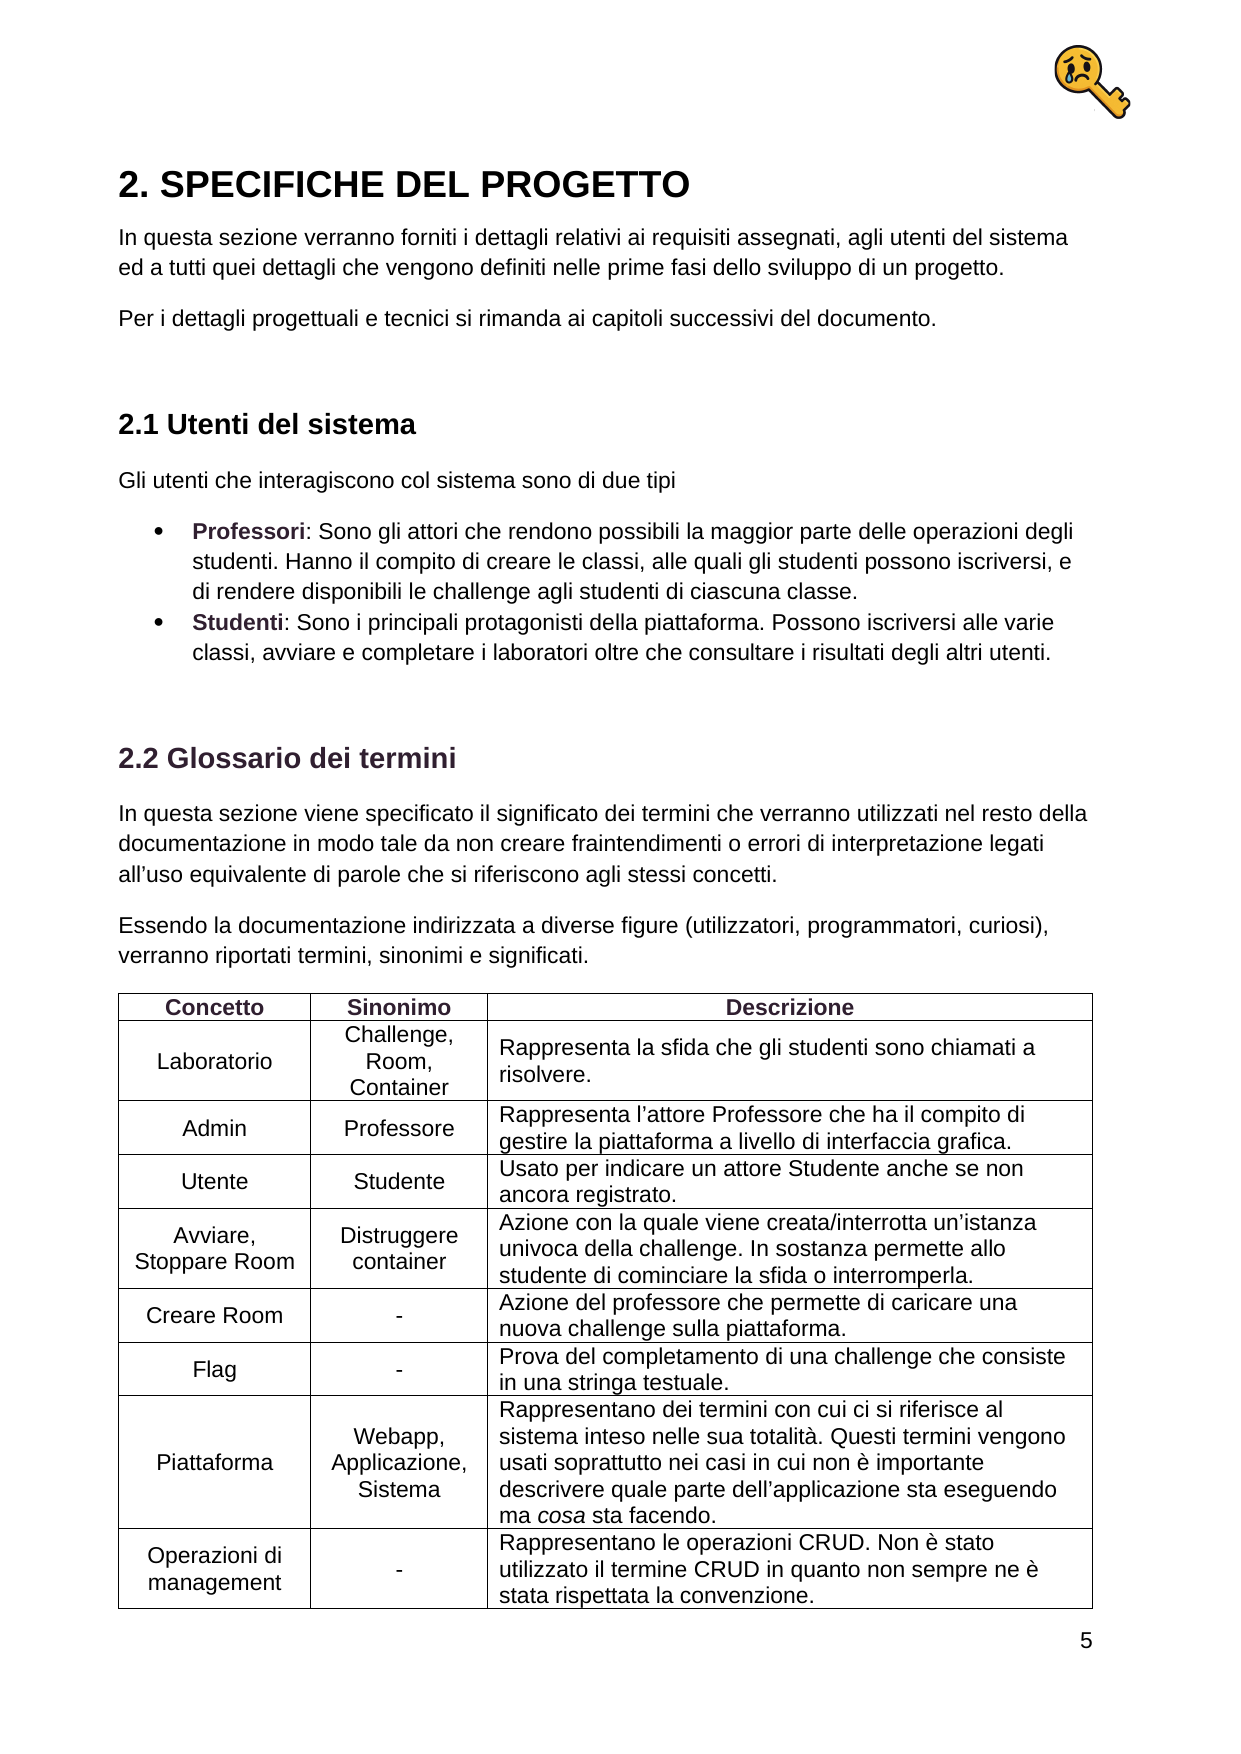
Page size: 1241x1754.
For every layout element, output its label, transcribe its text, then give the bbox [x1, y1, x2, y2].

table_cell Azione del professore che permette di caricare una nuova challenge sulla piattaforma. [488, 1289, 1092, 1342]
text In questa sezione viene specificato il significato dei termini che verranno utilizzati nel resto della documentazione in modo tale da non creare fraintendimenti o errori di interpretazione legati all’uso equivalente di parole che si riferiscono agli stessi concetti. [118, 800, 1092, 887]
list Studenti: Sono i principali protagonisti della piattaforma. Possono iscriversi alle varie classi, avviare e completare i laboratori oltre che consultare i risultati degli altri utenti. [154, 608, 1092, 665]
text Gli utenti che interagiscono col sistema sono di due tipi [118, 467, 1092, 493]
table_cell Operazioni di management [119, 1529, 310, 1608]
table_cell - [311, 1529, 487, 1608]
table_cell Rappresenta la sfida che gli studenti sono chiamati a risolvere. [488, 1021, 1092, 1100]
text In questa sezione verranno forniti i dettagli relativi ai requisiti assegnati, agli utenti del sistema ed a tutti quei dettagli che vengono definiti nelle prime fasi dello sviluppo di un progetto. [118, 224, 1092, 281]
subtitle 2. SPECIFICHE DEL PROGETTO [118, 163, 1092, 206]
table_cell - [311, 1343, 487, 1395]
text 2.2 Glossario dei termini [118, 741, 1092, 774]
table_cell Rappresentano le operazioni CRUD. Non è stato utilizzato il termine CRUD in quanto non sempre ne è stata rispettata la convenzione. [488, 1529, 1092, 1608]
text Per i dettagli progettuali e tecnici si rimanda ai capitoli successivi del documento. [118, 305, 1092, 332]
table_cell Prova del completamento di una challenge che consiste in una stringa testuale. [488, 1343, 1092, 1395]
table_cell Studente [311, 1155, 487, 1208]
table_cell Azione con la quale viene creata/interrotta un’istanza univoca della challenge. In sostanza permette allo studente di cominciare la sfida o interromperla. [488, 1209, 1092, 1288]
table_cell Laboratorio [119, 1021, 310, 1100]
table_cell Admin [119, 1101, 310, 1154]
table_cell - [311, 1289, 487, 1342]
table_cell Rappresentano dei termini con cui ci si riferisce al sistema inteso nelle sua totalità. Questi termini vengono usati soprattutto nei casi in cui non è importante descrivere quale parte dell’applicazione sta eseguendo ma cosa sta facendo. [488, 1396, 1092, 1528]
table_cell Piattaforma [119, 1396, 310, 1528]
table_cell Professore [311, 1101, 487, 1154]
table_cell Challenge, Room, Container [311, 1021, 487, 1100]
table_cell Creare Room [119, 1289, 310, 1342]
table_cell Flag [119, 1343, 310, 1395]
table_cell Avviare, Stoppare Room [119, 1209, 310, 1288]
picture [1054, 45, 1131, 119]
text Essendo la documentazione indirizzata a diverse figure (utilizzatori, programmatori, curiosi), verranno riportati termini, sinonimi e significati. [118, 912, 1092, 968]
table_cell Usato per indicare un attore Studente anche se non ancora registrato. [488, 1155, 1092, 1208]
table_cell Utente [119, 1155, 310, 1208]
table_cell Webapp, Applicazione, Sistema [311, 1396, 487, 1528]
list Professori: Sono gli attori che rendono possibili la maggior parte delle operazioni degli studenti. Hanno il compito di creare le classi, alle quali gli studenti possono iscriversi, e di rendere disponibili le challenge agli studenti di ciascuna classe. [154, 518, 1092, 604]
table_cell Distruggere container [311, 1209, 487, 1288]
text 2.1 Utenti del sistema [118, 407, 1092, 441]
table_cell Rappresenta l’attore Professore che ha il compito di gestire la piattaforma a livello di interfaccia grafica. [488, 1101, 1092, 1154]
